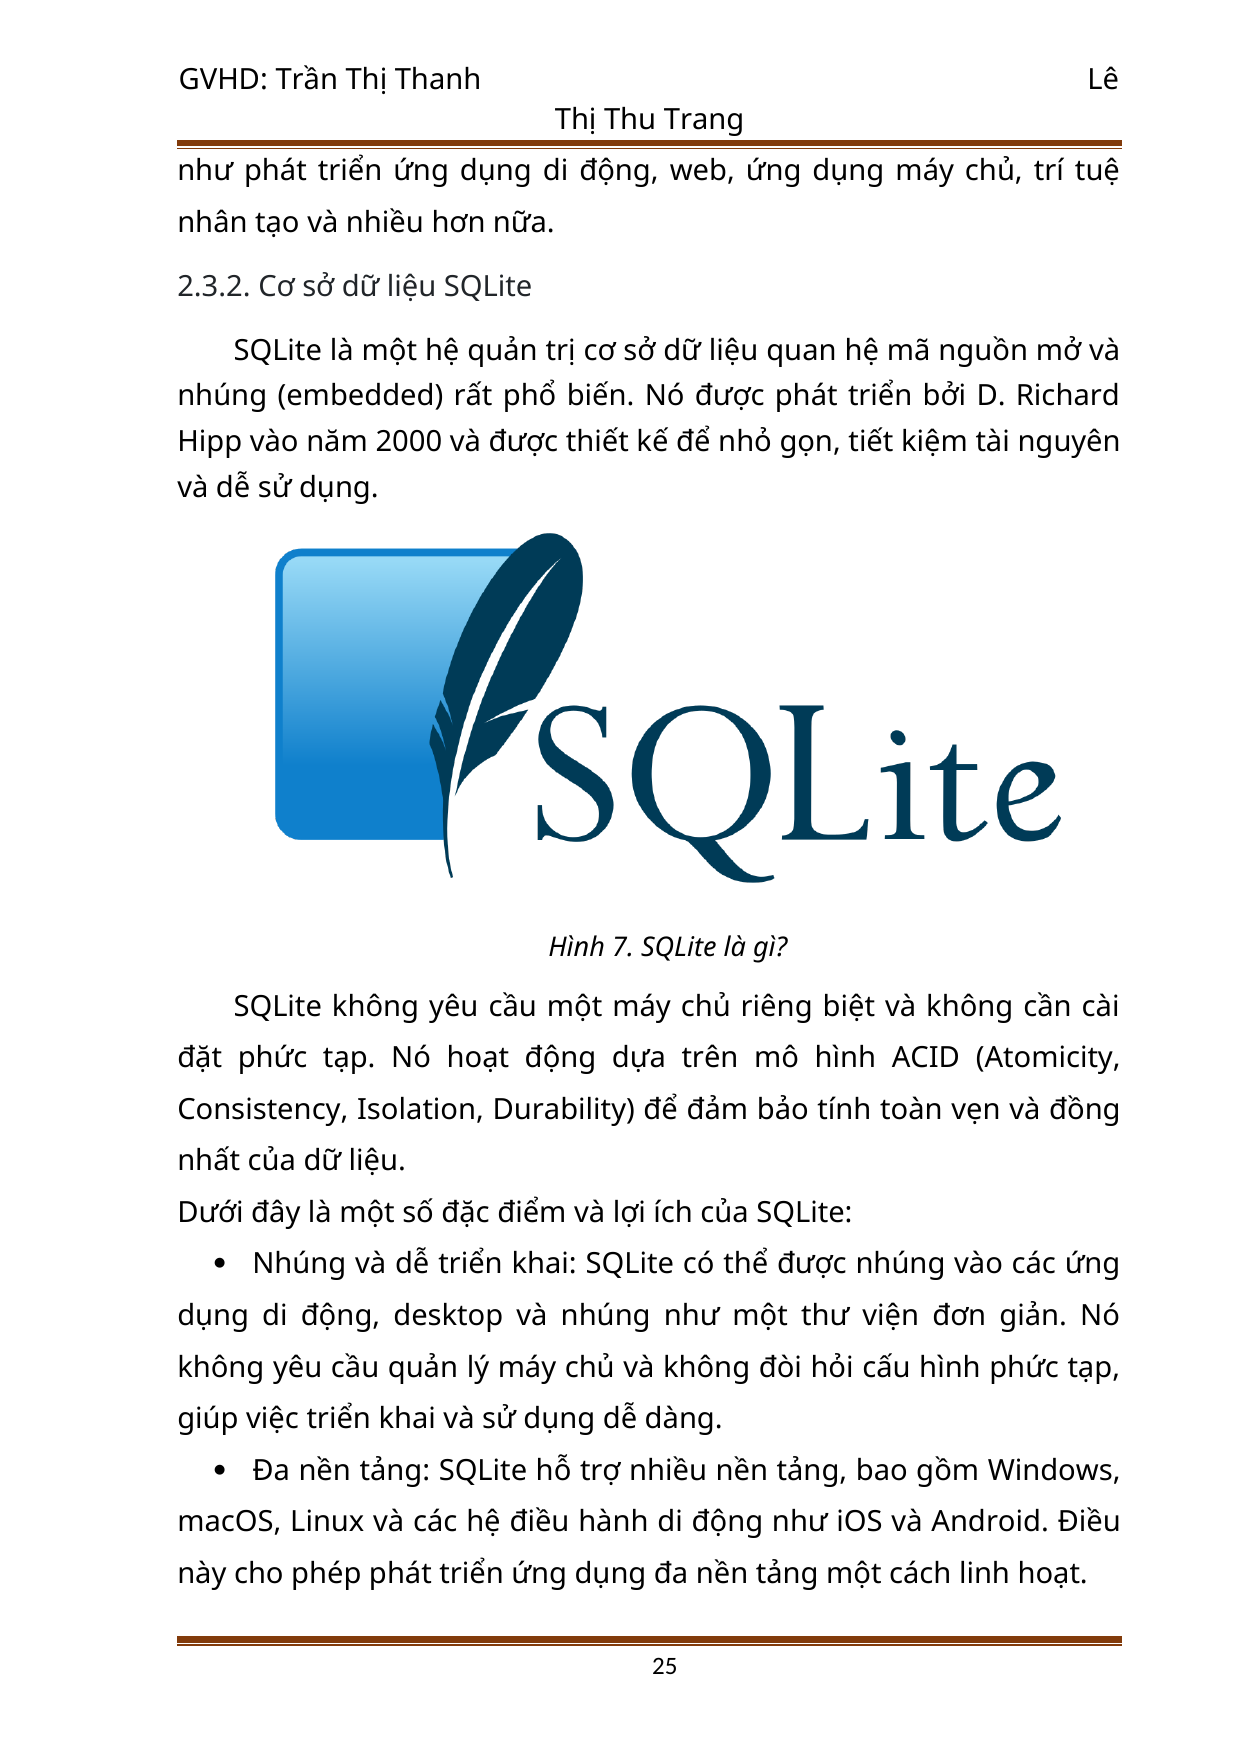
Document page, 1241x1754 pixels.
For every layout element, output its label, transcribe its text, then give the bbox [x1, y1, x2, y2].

subtitle 2.3.2. Cơ sở dữ liệu SQLite [177, 265, 1122, 305]
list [177, 149, 1122, 241]
list SQLite là một hệ quản trị cơ sở dữ liệu quan hệ mã nguồn mở và nhúng (embedded) rất phổ biến. Nó được phát triển bởi D. Richard Hipp vào năm 2000 và được thiết kế để nhỏ gọn, tiết kiệm tài nguyên và dễ sử dụng. [177, 329, 1122, 506]
list Nhúng và dễ triển khai: SQLite có thể được nhúng vào các ứng dụng di động, desktop và nhúng như một thư viện đơn giản. Nó không yêu cầu quản lý máy chủ và không đòi hỏi cấu hình phức tạp, giúp việc triển khai và sử dụng dễ dàng. [177, 1243, 1122, 1437]
picture [253, 511, 1083, 905]
text Dưới đây là một số đặc điểm và lợi ích của SQLite: [177, 1191, 1122, 1231]
list Đa nền tảng: SQLite hỗ trợ nhiều nền tảng, bao gồm Windows, macOS, Linux và các hệ điều hành di động như iOS và Android. Điều này cho phép phát triển ứng dụng đa nền tảng một cách linh hoạt. [177, 1449, 1122, 1592]
text SQLite không yêu cầu một máy chủ riêng biệt và không cần cài đặt phức tạp. Nó hoạt động dựa trên mô hình ACID (Atomicity, Consistency, Isolation, Durability) để đảm bảo tính toàn vẹn và đồng nhất của dữ liệu. [177, 985, 1122, 1179]
text Hình 7. SQLite là gì? [177, 927, 1122, 964]
